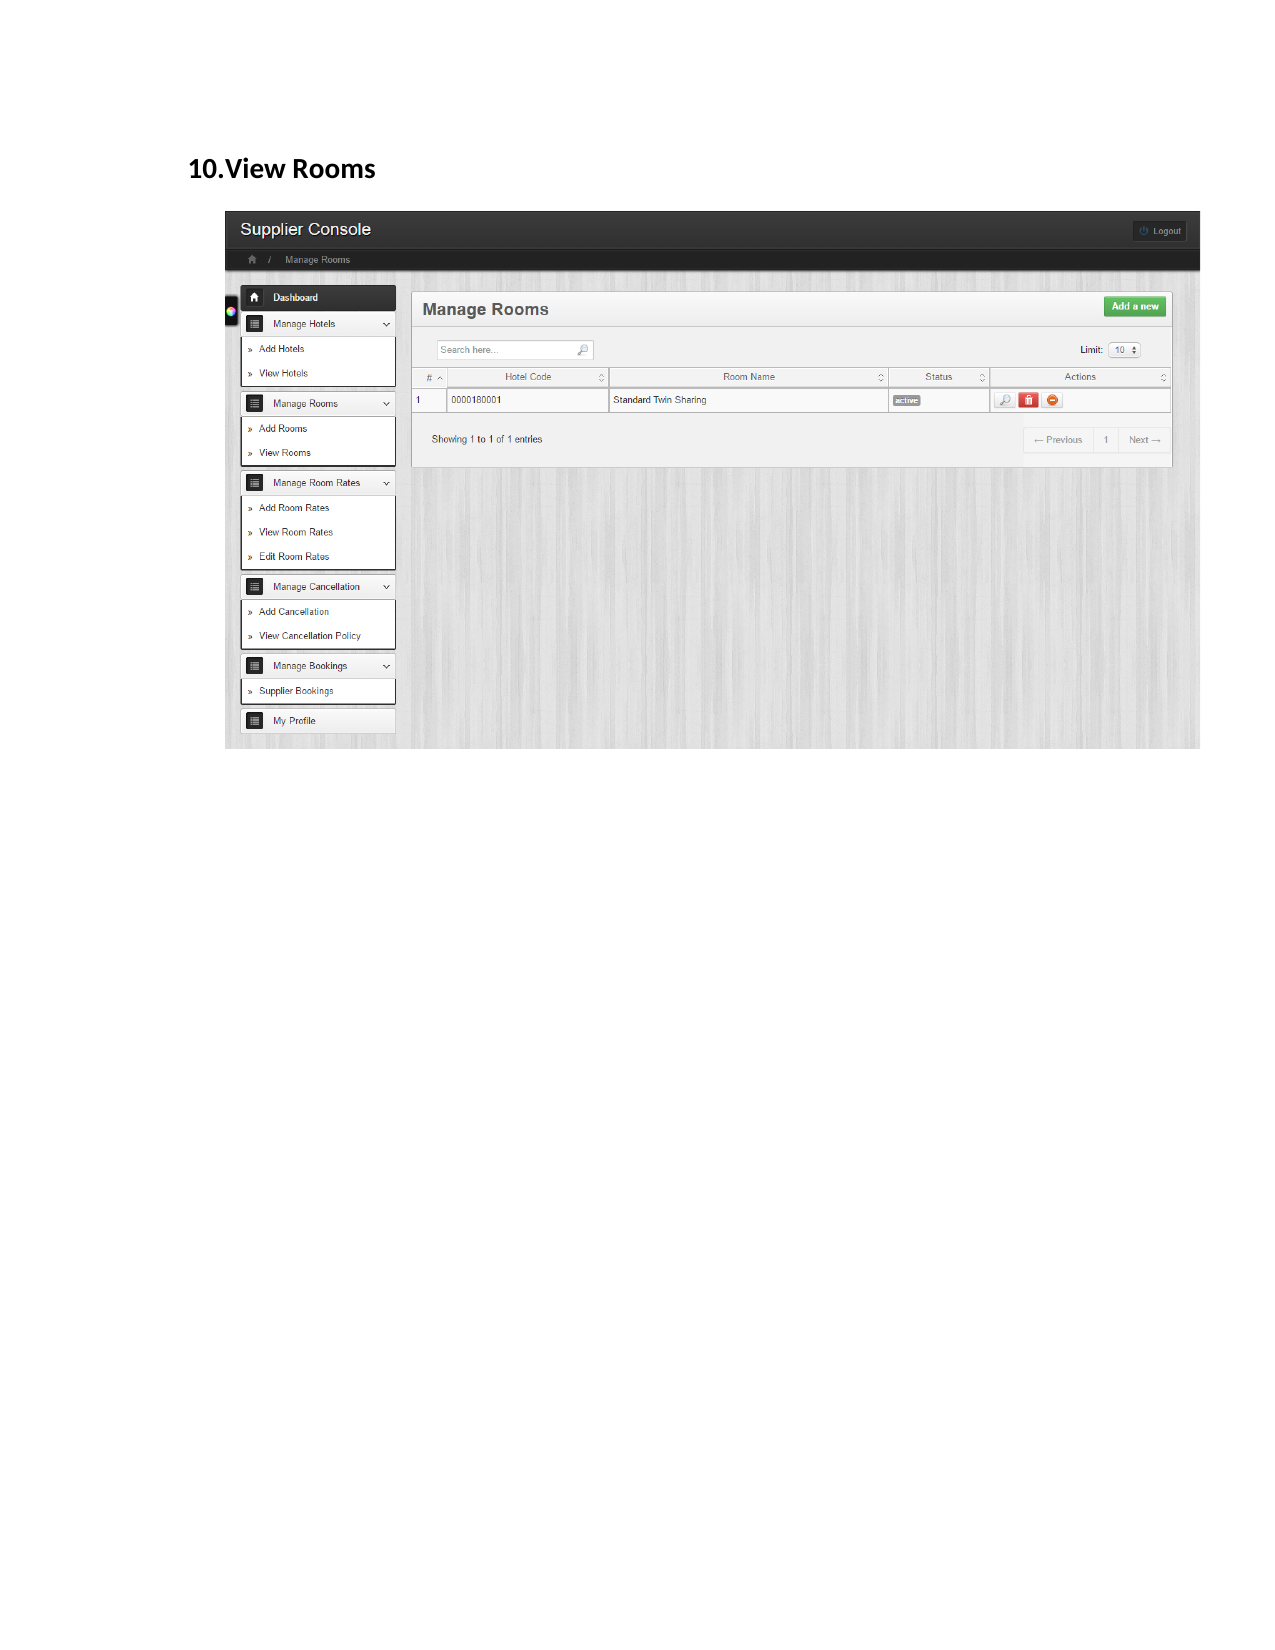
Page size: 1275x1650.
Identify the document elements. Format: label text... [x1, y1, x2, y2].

picture [225, 211, 1200, 749]
list View Rooms [187, 150, 1125, 186]
